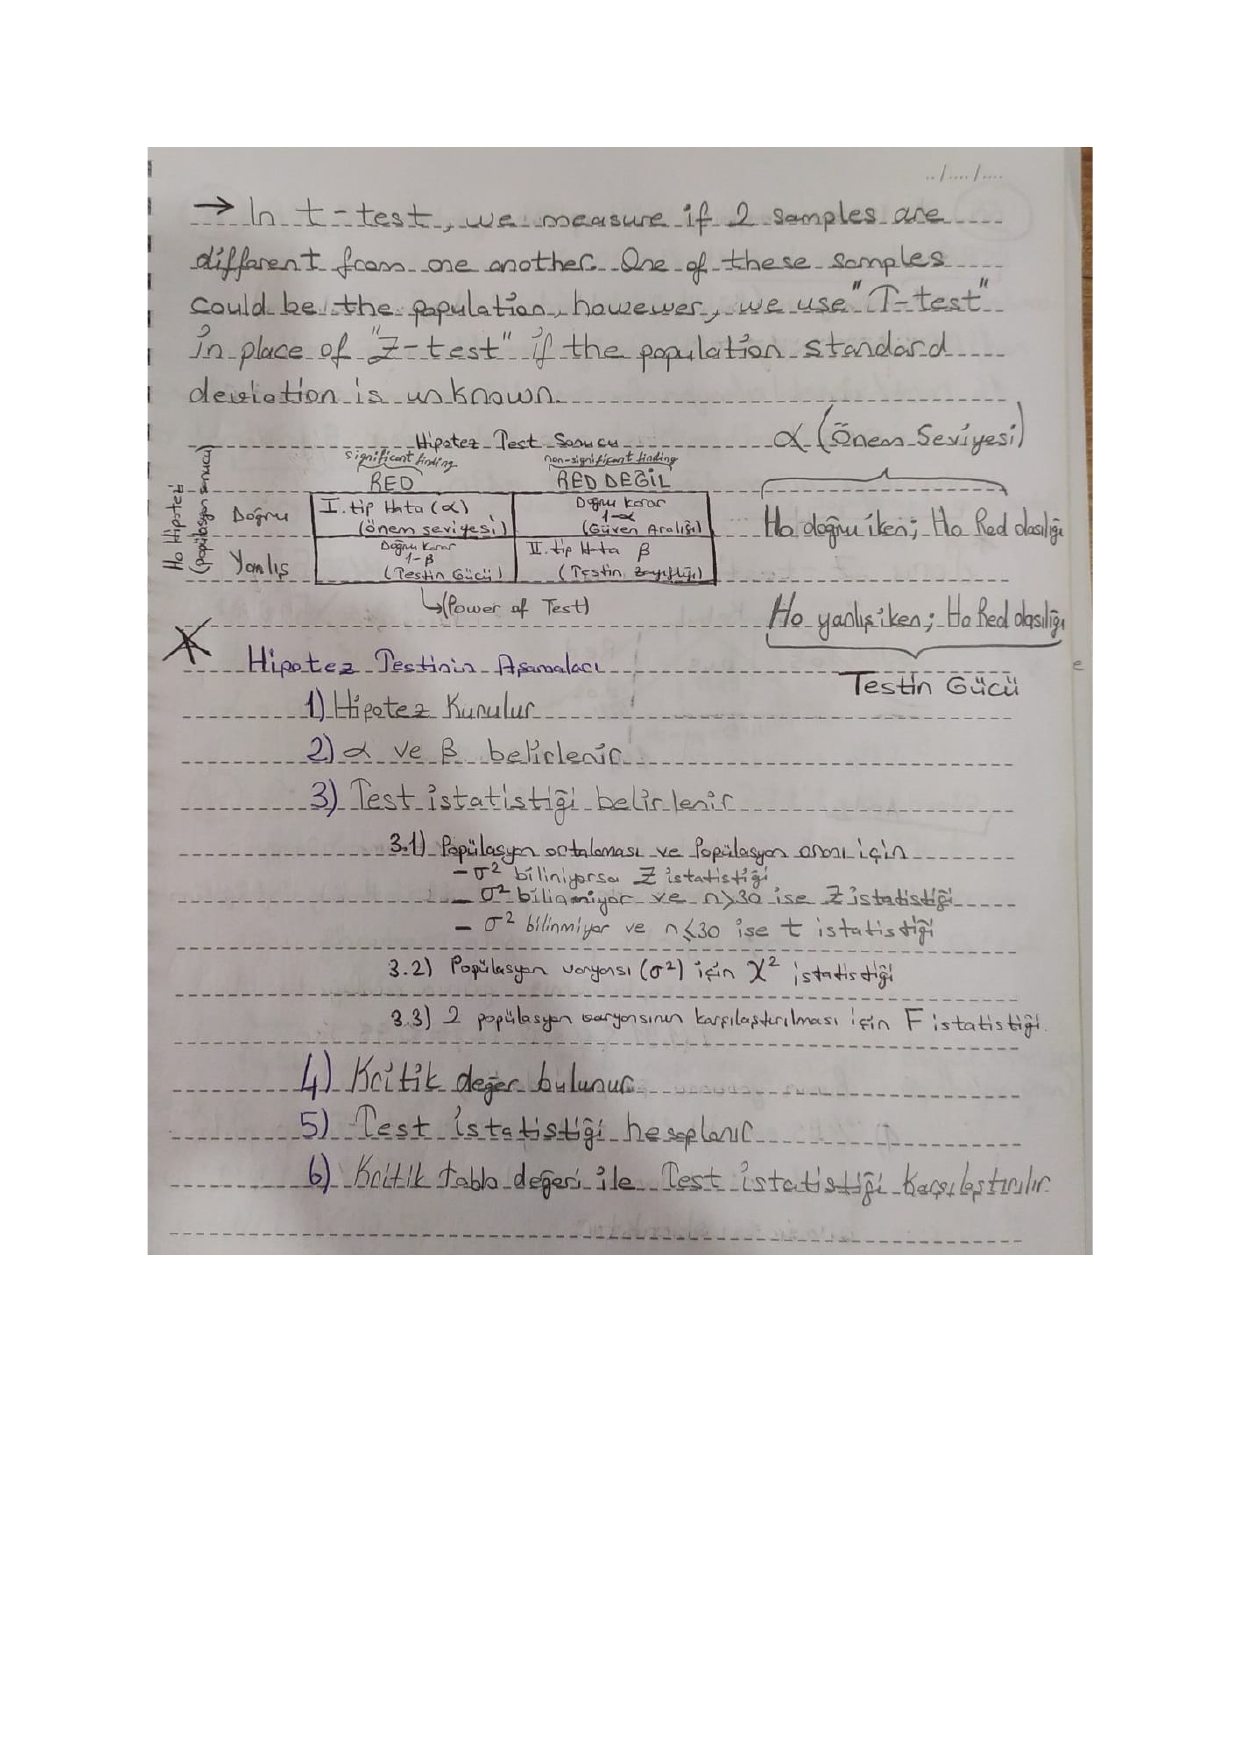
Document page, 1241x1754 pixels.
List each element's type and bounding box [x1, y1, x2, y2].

picture [147, 147, 1093, 1255]
